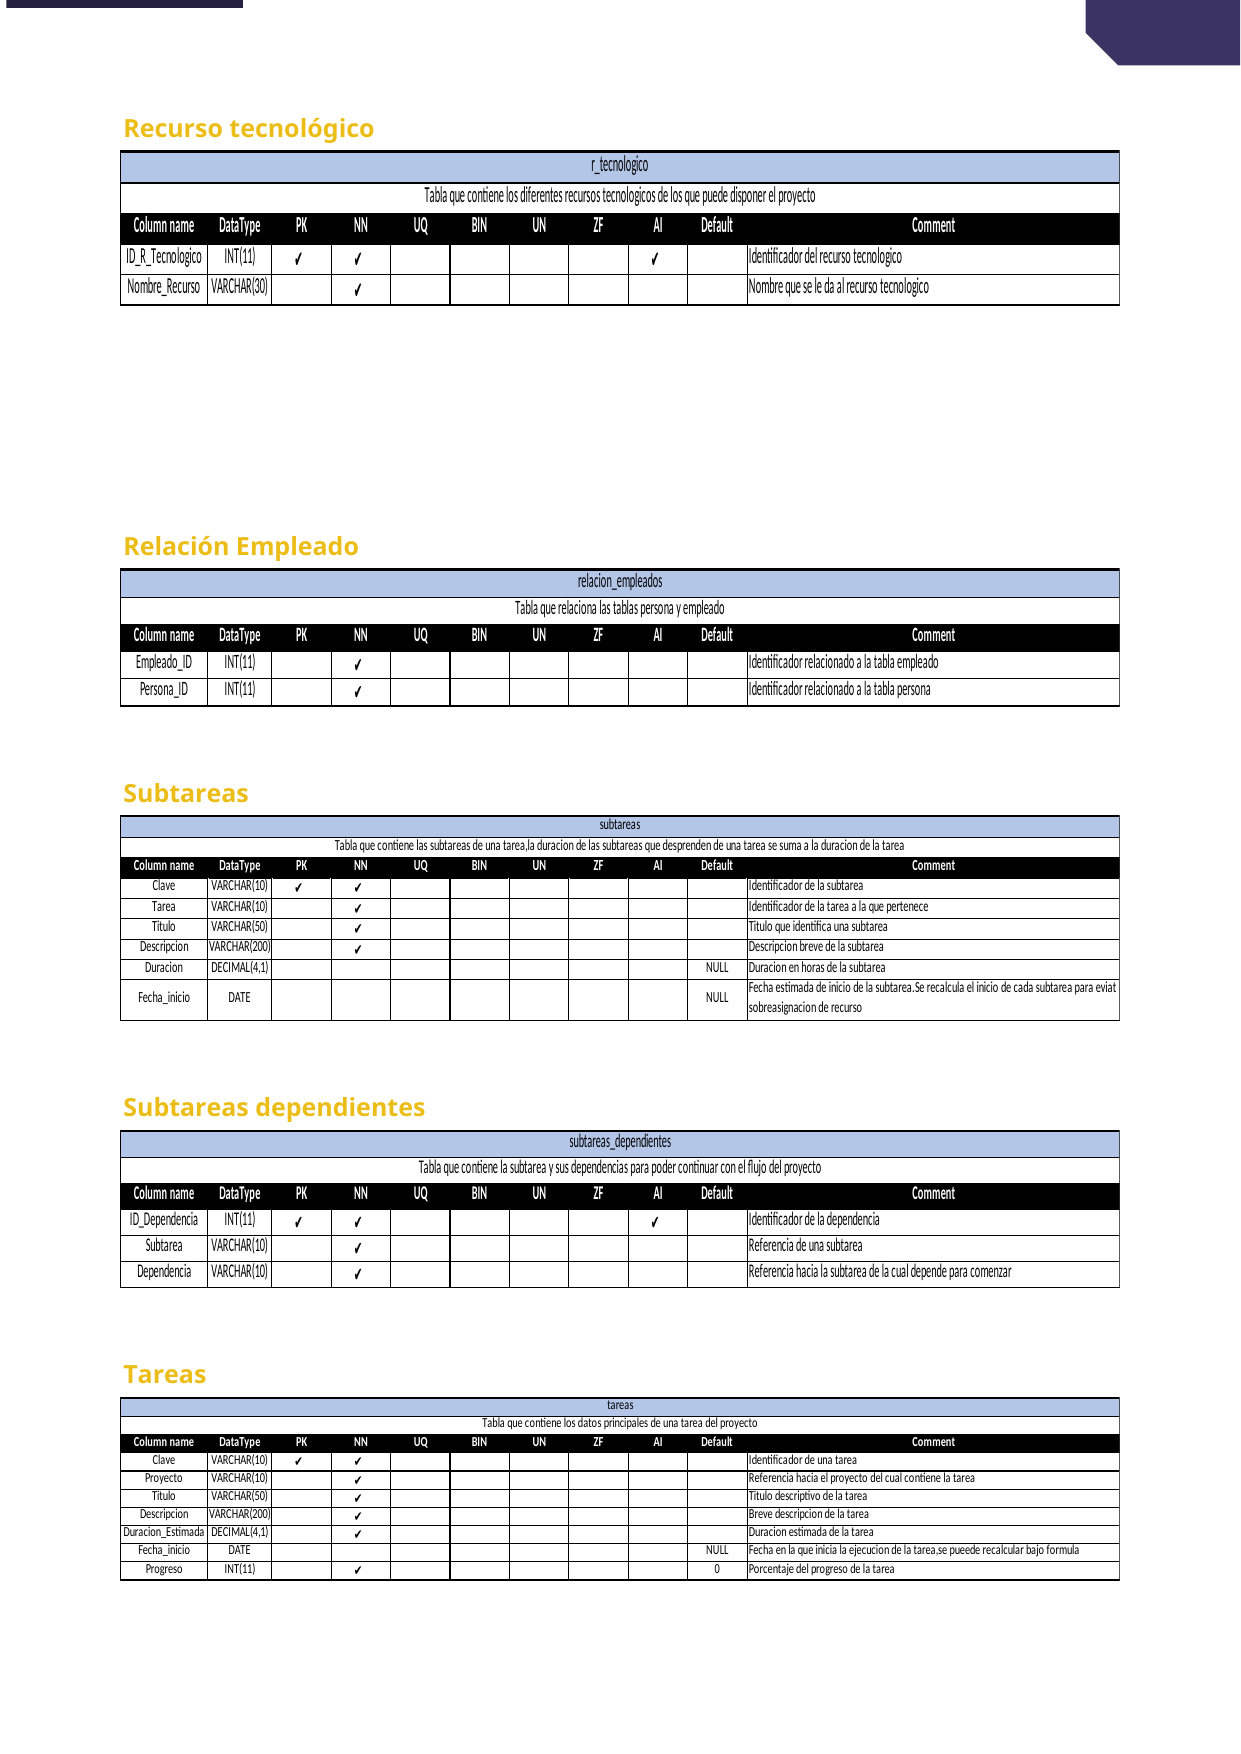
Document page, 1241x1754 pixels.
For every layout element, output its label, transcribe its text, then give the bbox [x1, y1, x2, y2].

subtitle Tareas [123, 1357, 1117, 1391]
subtitle Relación Empleado [123, 528, 1117, 562]
subtitle Recurso tecnológico [123, 110, 1117, 144]
subtitle Subtareas [123, 775, 1117, 809]
subtitle Subtareas dependientes [123, 1090, 1117, 1124]
